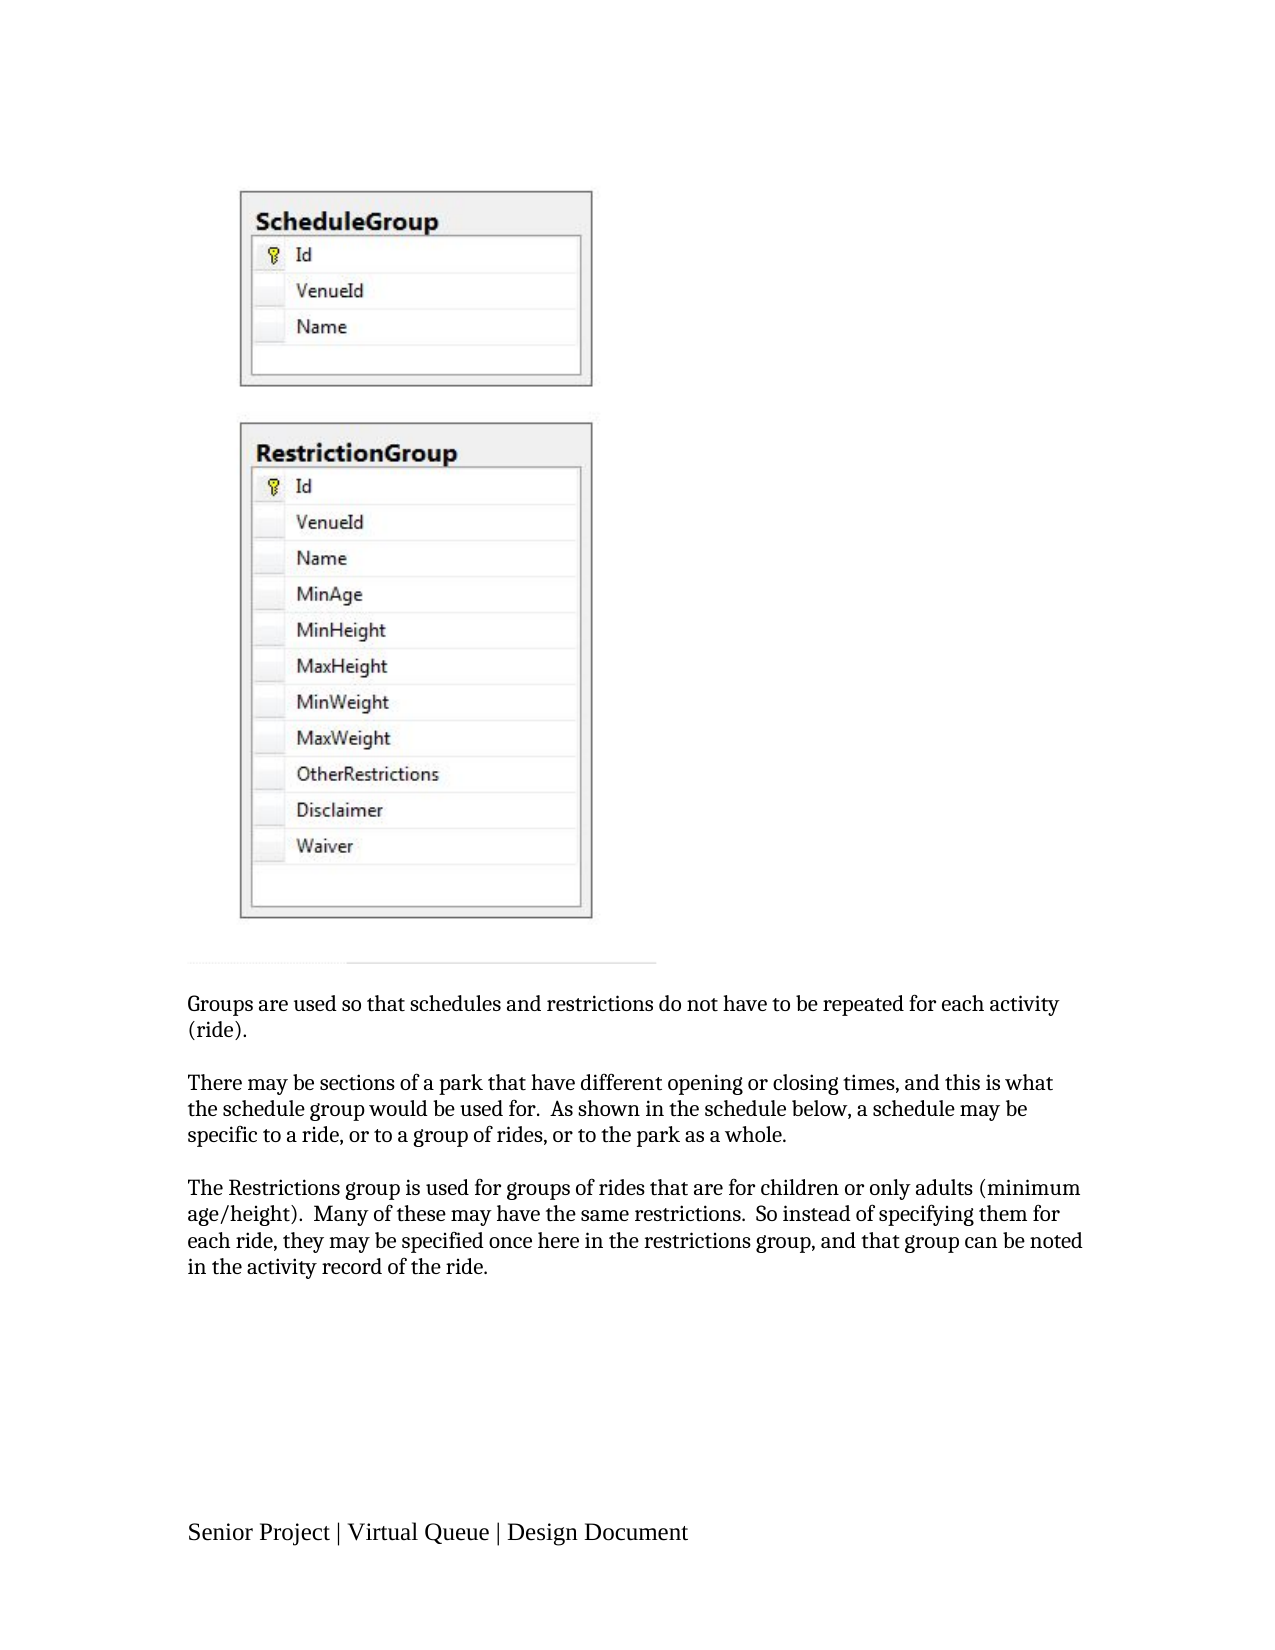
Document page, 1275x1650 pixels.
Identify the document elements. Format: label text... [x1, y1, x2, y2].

text Groups are used so that schedules and restrictions do not have to be repeated for each activity (ride). [187, 990, 1087, 1043]
picture [187, 150, 657, 964]
text There may be sections of a park that have different opening or closing times, and this is what the schedule group would be used for. As shown in the schedule below, a schedule may be specific to a ride, or to a group of rides, or to the park as a whole. [187, 1069, 1087, 1148]
text The Restrictions group is used for groups of rides that are for children or only adults (minimum age/height). Many of these may have the same restrictions. So instead of specifying them for each ride, they may be specified once here in the restrictions group, and that group can be noted in the activity record of the ride. [187, 1175, 1087, 1280]
